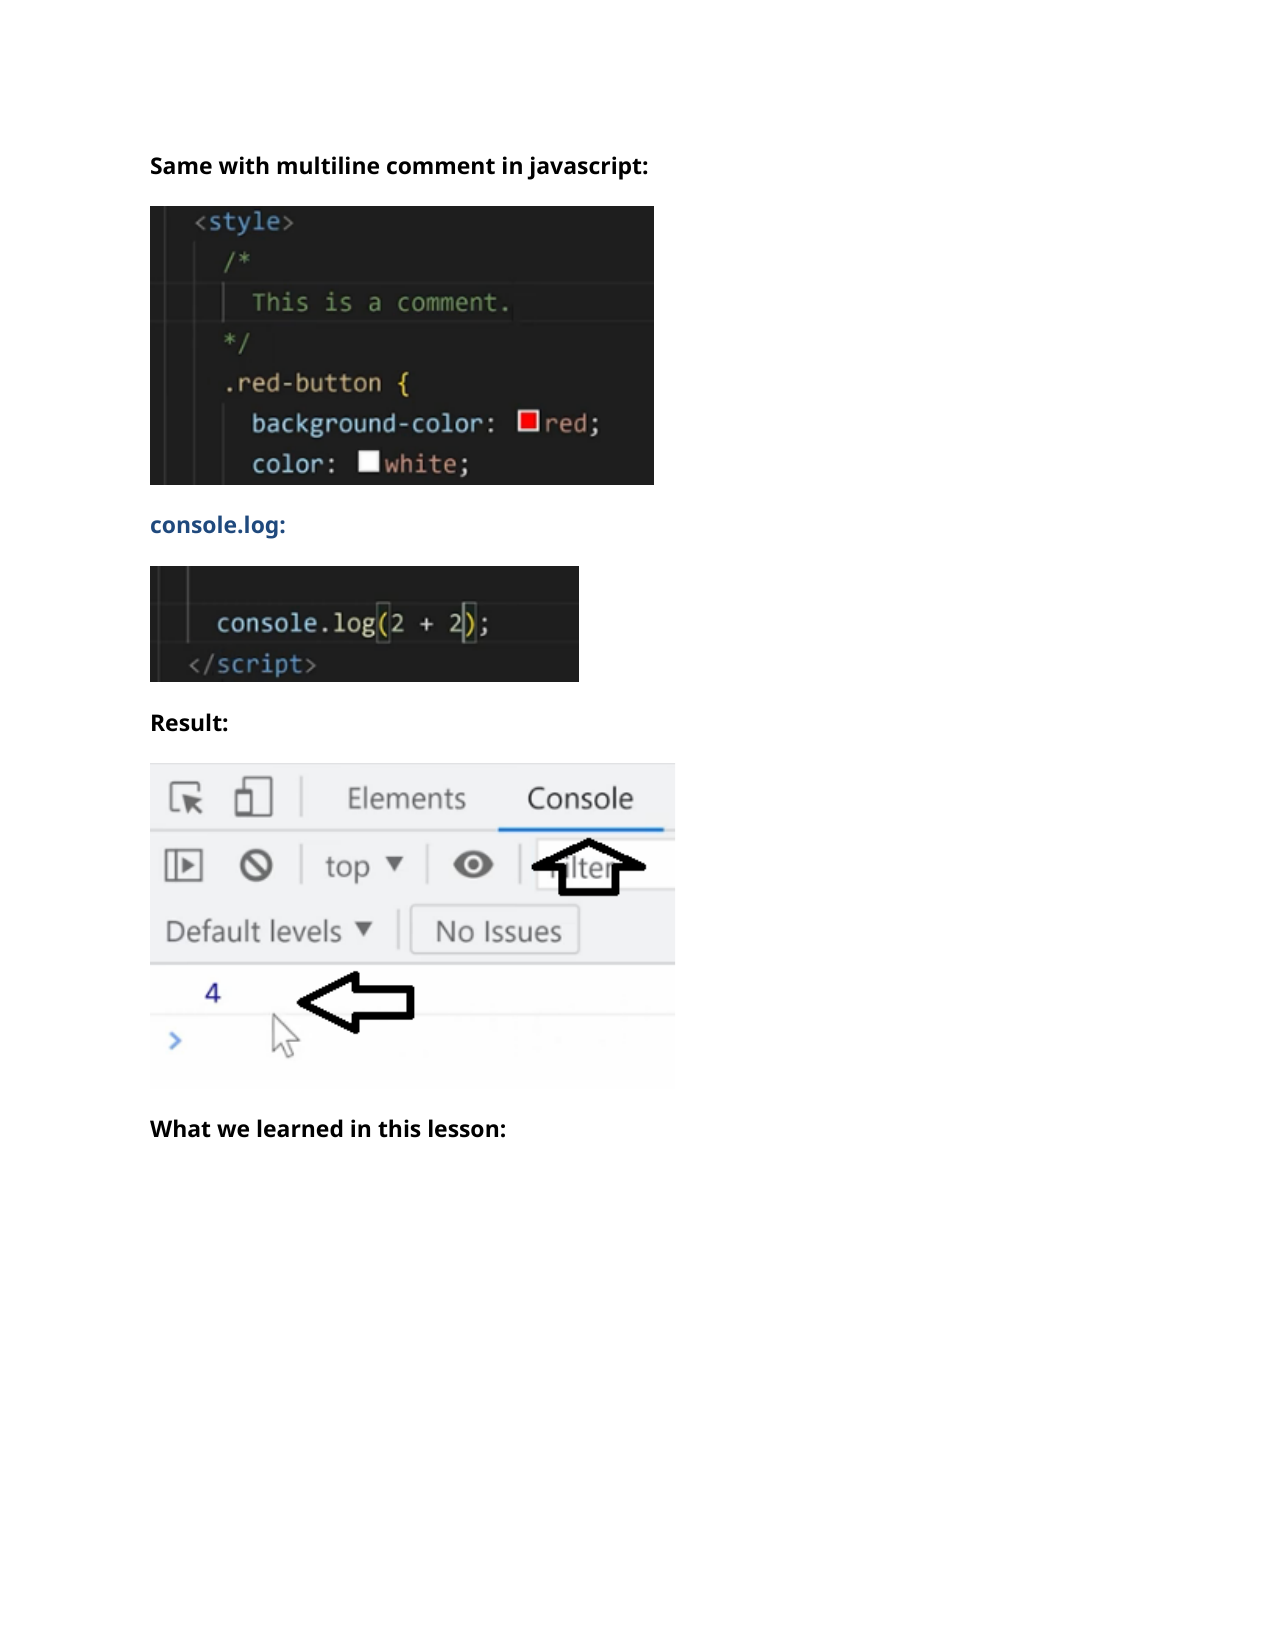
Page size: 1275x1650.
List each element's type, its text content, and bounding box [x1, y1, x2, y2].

text console.log: [150, 509, 1125, 541]
text Result: [150, 707, 1125, 738]
text Same with multiline comment in javascript: [150, 150, 1125, 181]
picture [150, 763, 675, 1089]
text What we learned in this lesson: [150, 1113, 1125, 1144]
picture [150, 206, 654, 485]
picture [150, 566, 579, 682]
